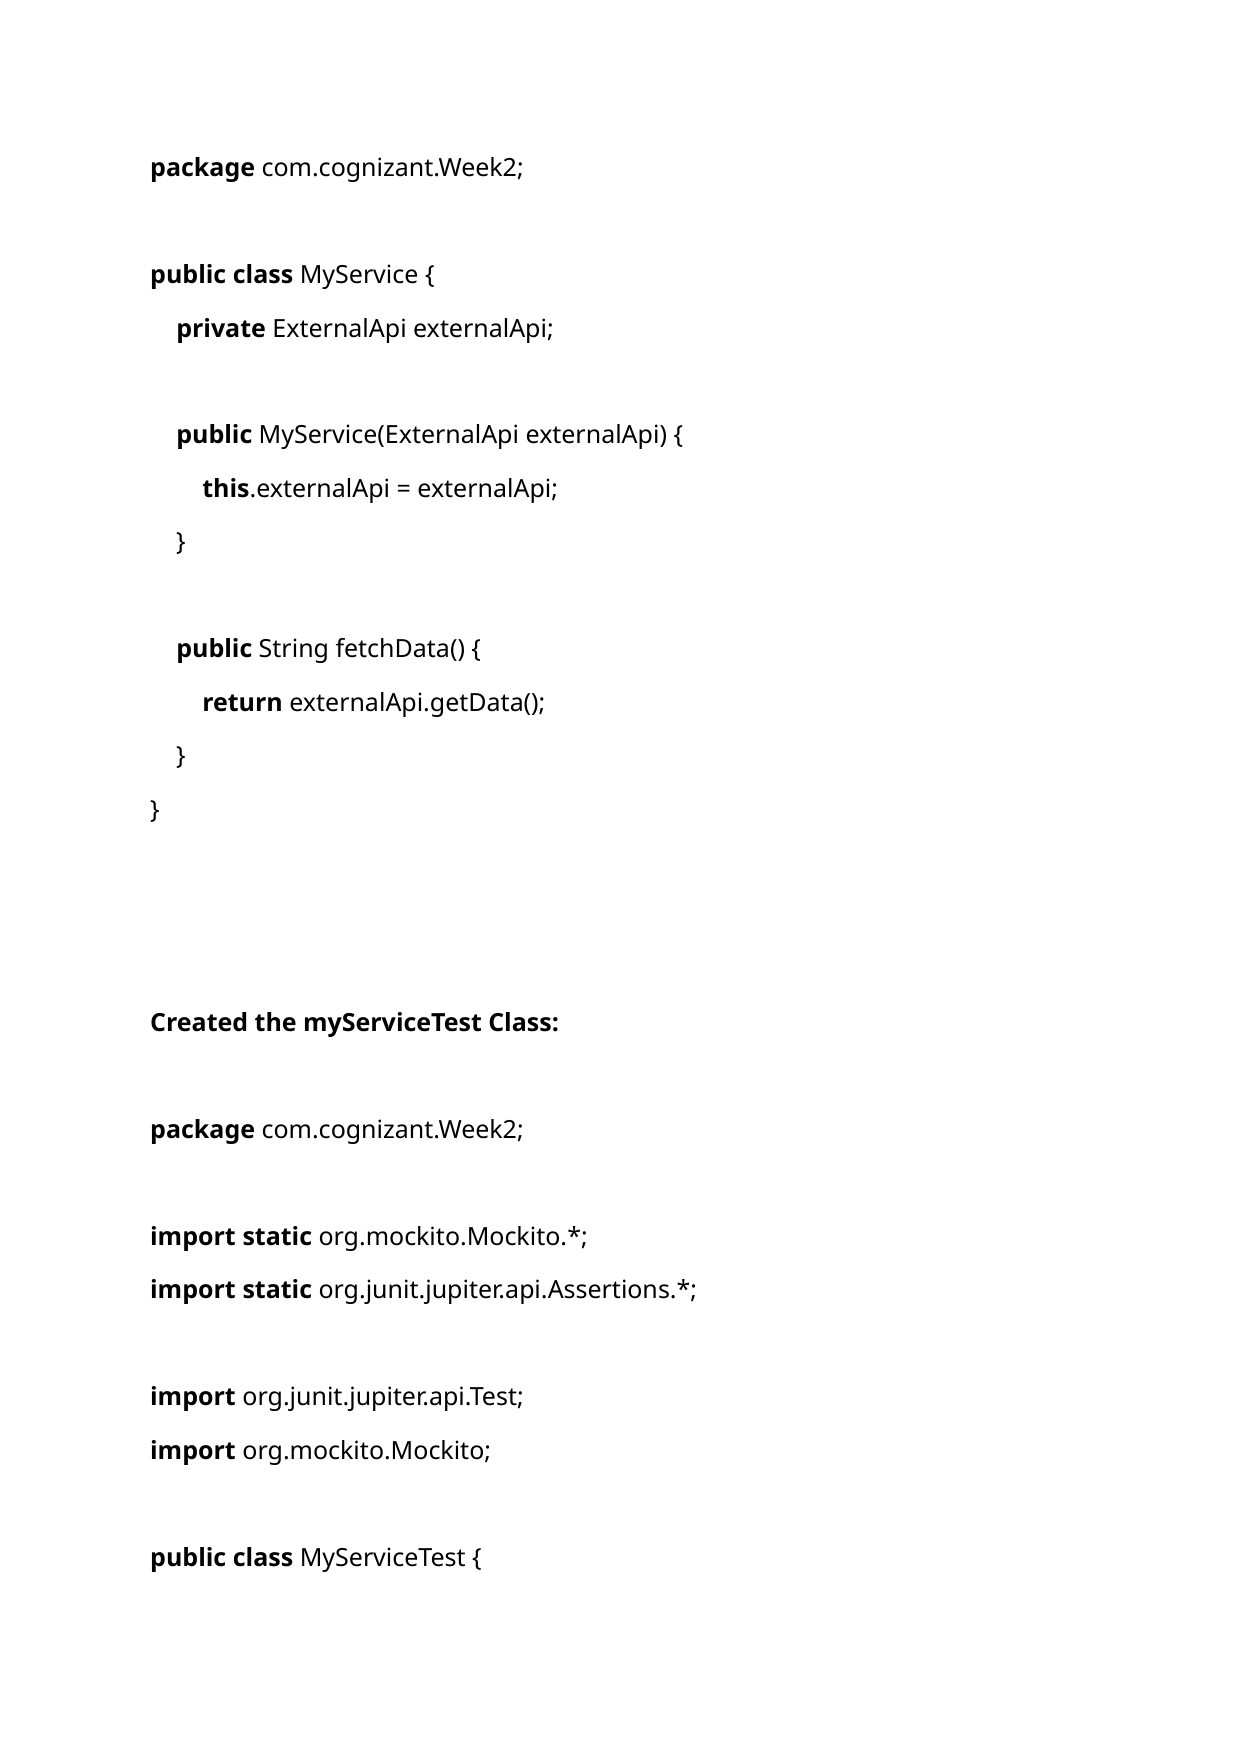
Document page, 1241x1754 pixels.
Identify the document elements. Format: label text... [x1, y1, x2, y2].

text return externalApi.getData(); [150, 684, 1090, 718]
text import org.junit.jupiter.api.Test; [150, 1379, 1090, 1413]
text public class MyService { [150, 257, 1090, 291]
text public String fetchData() { [150, 631, 1090, 665]
text private ExternalApi externalApi; [150, 310, 1090, 344]
text package com.cognizant.Week2; [150, 150, 1090, 184]
text import static org.mockito.Mockito.*; [150, 1219, 1090, 1253]
text } [150, 524, 1090, 558]
text this.externalApi = externalApi; [150, 471, 1090, 505]
text Created the myServiceTest Class: [150, 1005, 1090, 1039]
text } [150, 791, 1090, 825]
text } [150, 738, 1090, 772]
text package com.cognizant.Week2; [150, 1112, 1090, 1146]
text import static org.junit.jupiter.api.Assertions.*; [150, 1272, 1090, 1306]
text public class MyServiceTest { [150, 1539, 1090, 1573]
text public MyService(ExternalApi externalApi) { [150, 417, 1090, 451]
text import org.mockito.Mockito; [150, 1432, 1090, 1467]
